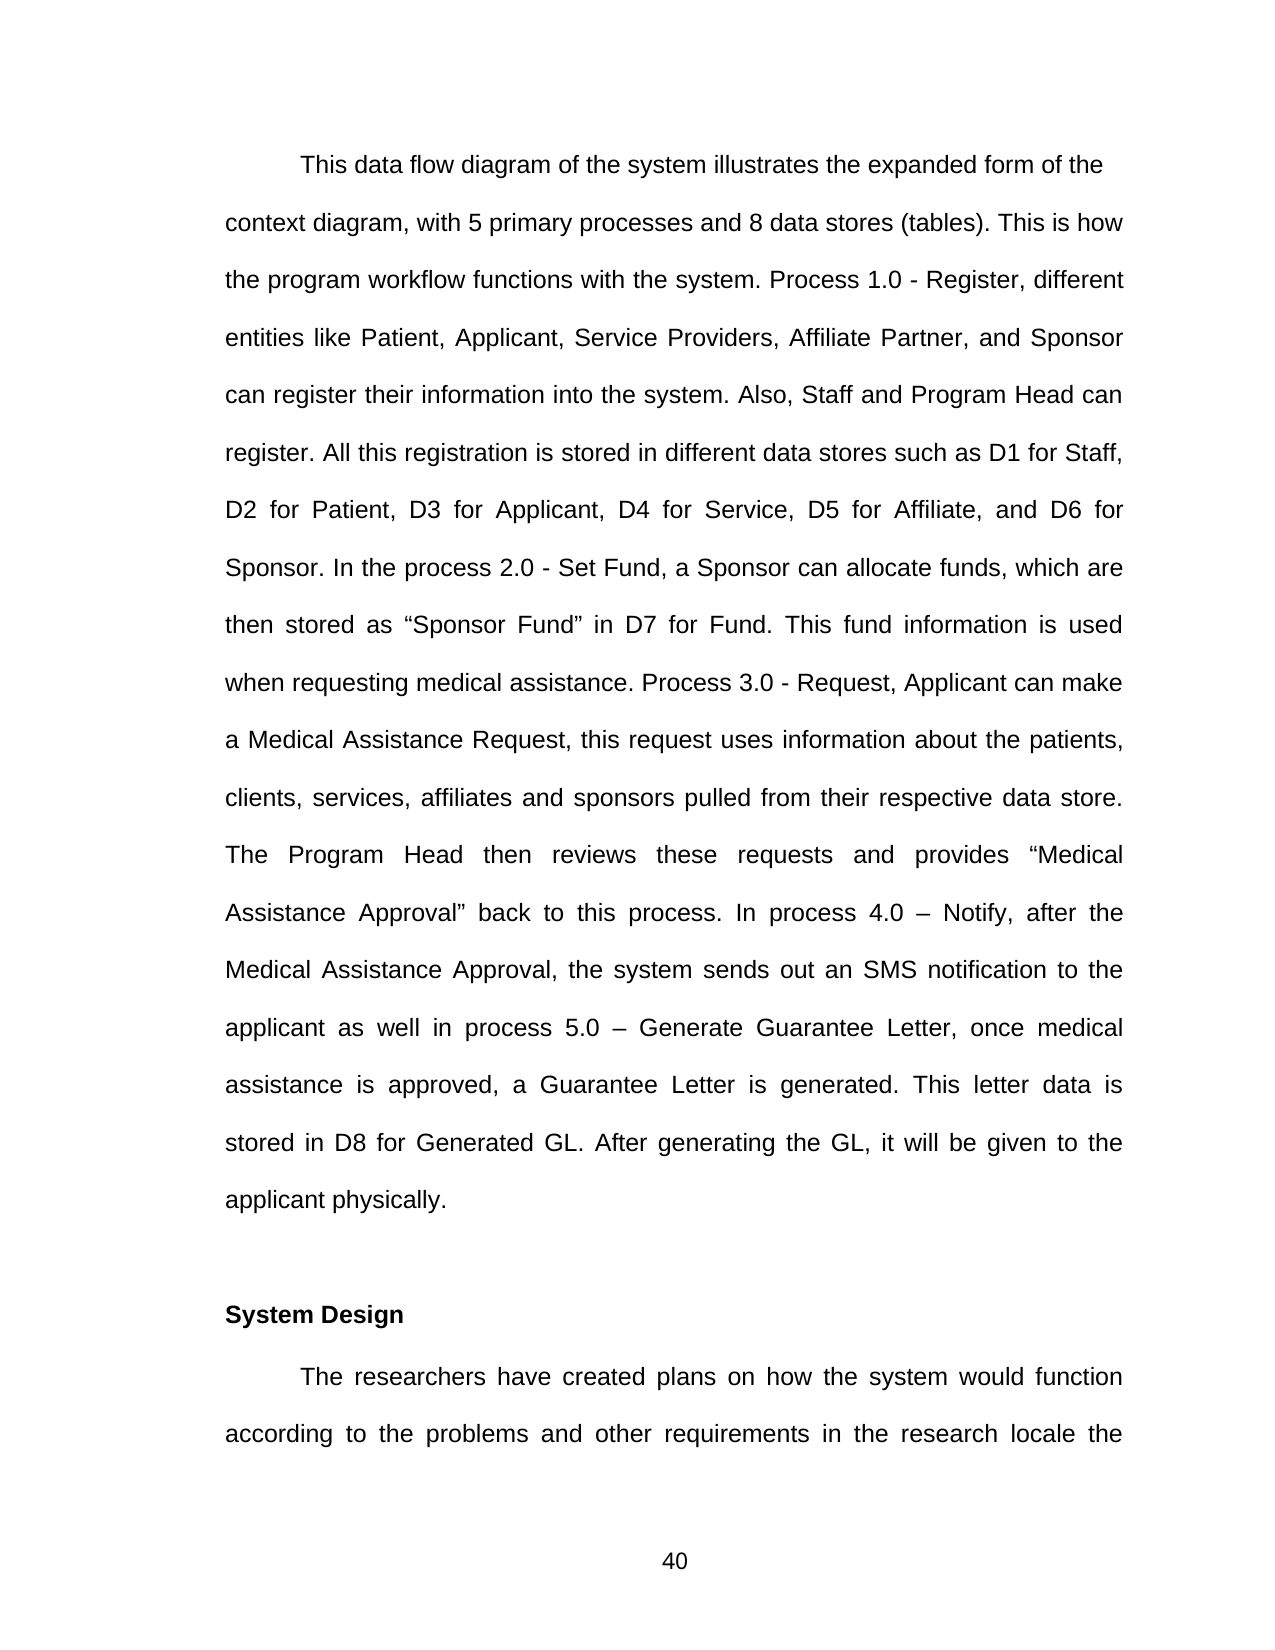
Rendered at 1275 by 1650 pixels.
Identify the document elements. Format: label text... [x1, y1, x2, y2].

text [225, 1362, 1125, 1448]
text This data flow diagram of the system illustrates the expanded form of the [225, 150, 1125, 179]
text context diagram, with 5 primary processes and 8 data stores (tables). This is how the program workflow functions with the system. Process 1.0 - Register, different entities like Patient, Applicant, Service Providers, Affiliate Partner, and Sponsor can register their information into the system. Also, Staff and Program Head can register. All this registration is stored in different data stores such as D1 for Staff, D2 for Patient, D3 for Applicant, D4 for Service, D5 for Affiliate, and D6 for Sponsor. In the process 2.0 - Set Fund, a Sponsor can allocate funds, which are then stored as “Sponsor Fund” in D7 for Fund. This fund information is used when requesting medical assistance. Process 3.0 - Request, Applicant can make a Medical Assistance Request, this request uses information about the patients, clients, services, affiliates and sponsors pulled from their respective data store. The Program Head then reviews these requests and provides “Medical Assistance Approval” back to this process. In process 4.0 – Notify, after the Medical Assistance Approval, the system sends out an SMS notification to the applicant as well in process 5.0 – Generate Guarantee Letter, once medical assistance is approved, a Guarantee Letter is generated. This letter data is stored in D8 for Generated GL. After generating the GL, it will be given to the applicant physically. [225, 207, 1125, 1214]
text System Design [225, 1300, 1125, 1329]
